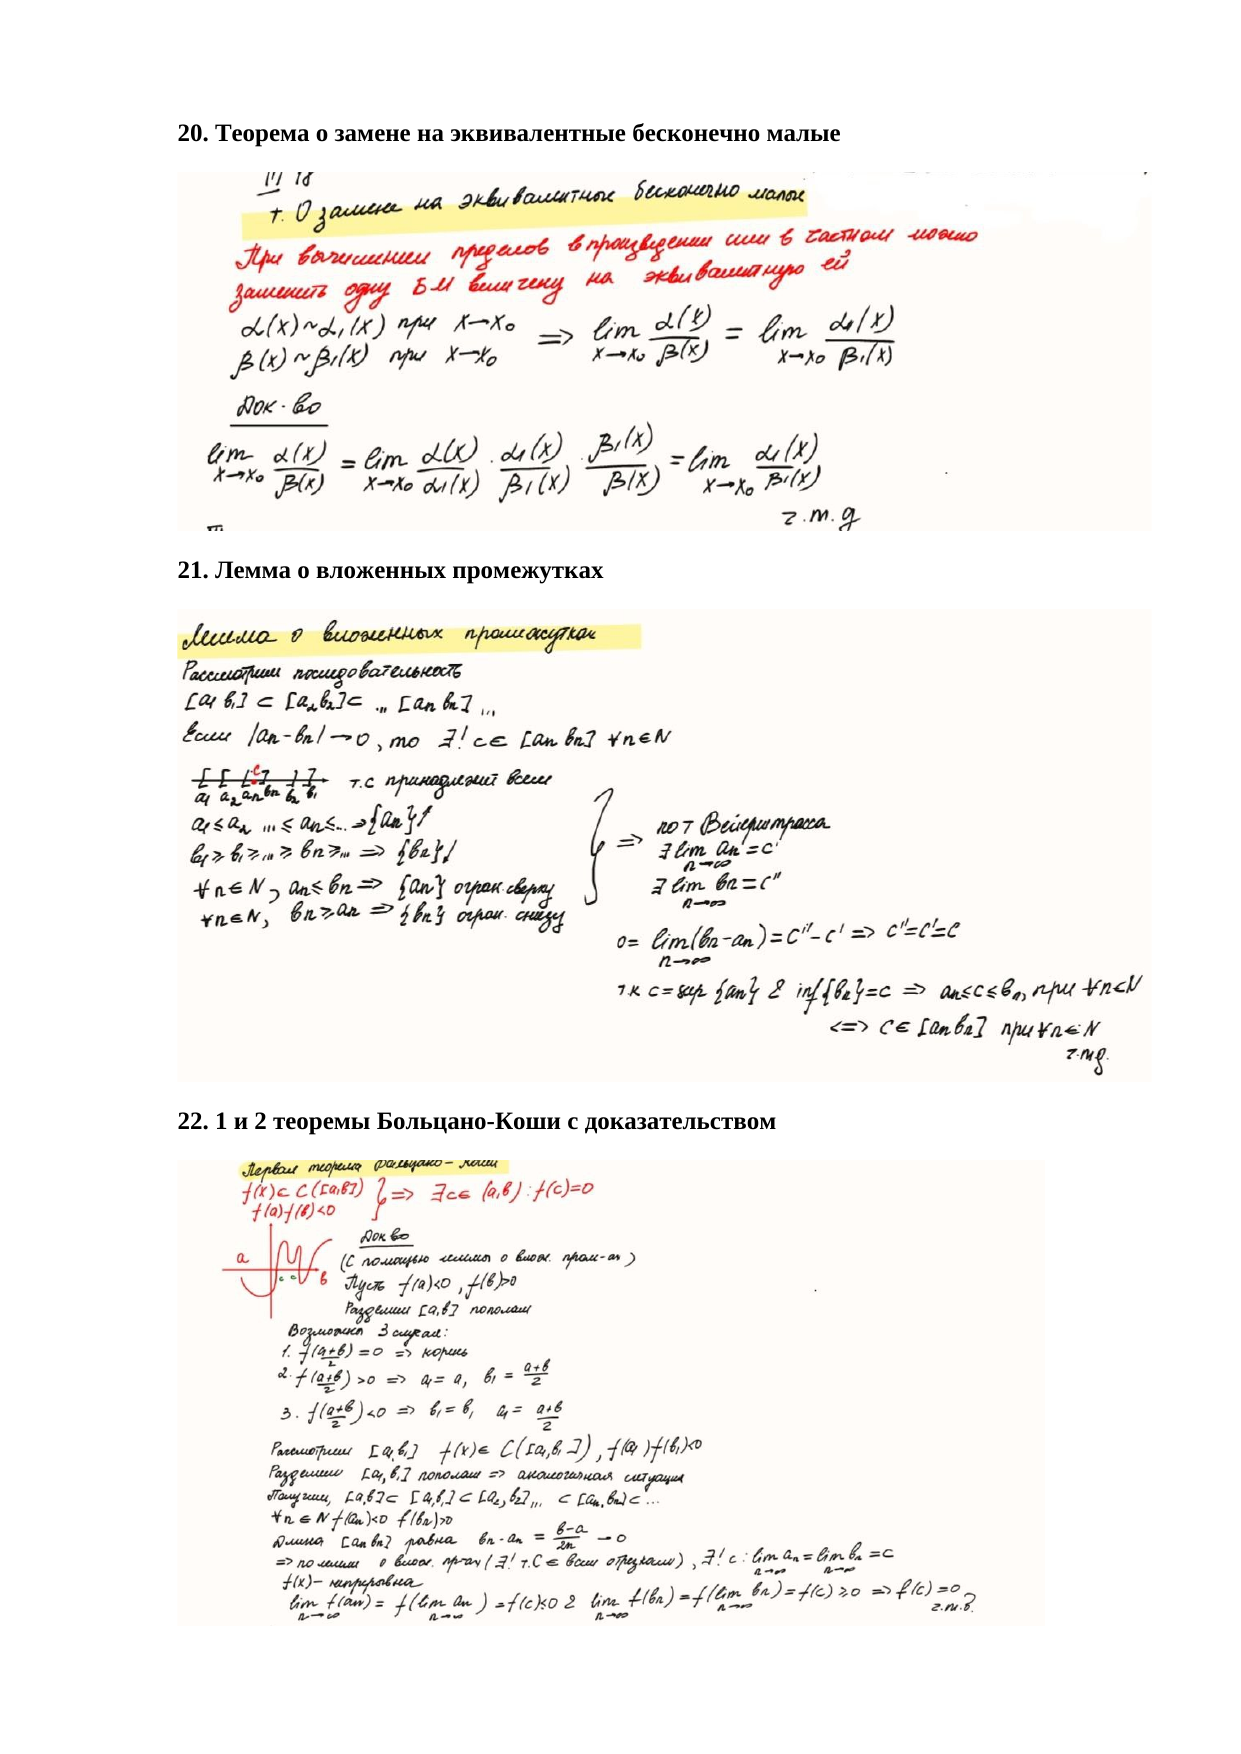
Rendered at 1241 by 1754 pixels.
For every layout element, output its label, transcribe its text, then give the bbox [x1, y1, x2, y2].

picture [177, 1160, 1045, 1626]
list 1 и 2 теоремы Больцано-Коши с доказательством [177, 1106, 1152, 1135]
list Теорема о замене на эквивалентные бесконечно малые [177, 118, 1152, 147]
list Лемма о вложенных промежутках [177, 555, 1152, 584]
picture [177, 172, 1152, 531]
picture [177, 609, 1152, 1082]
